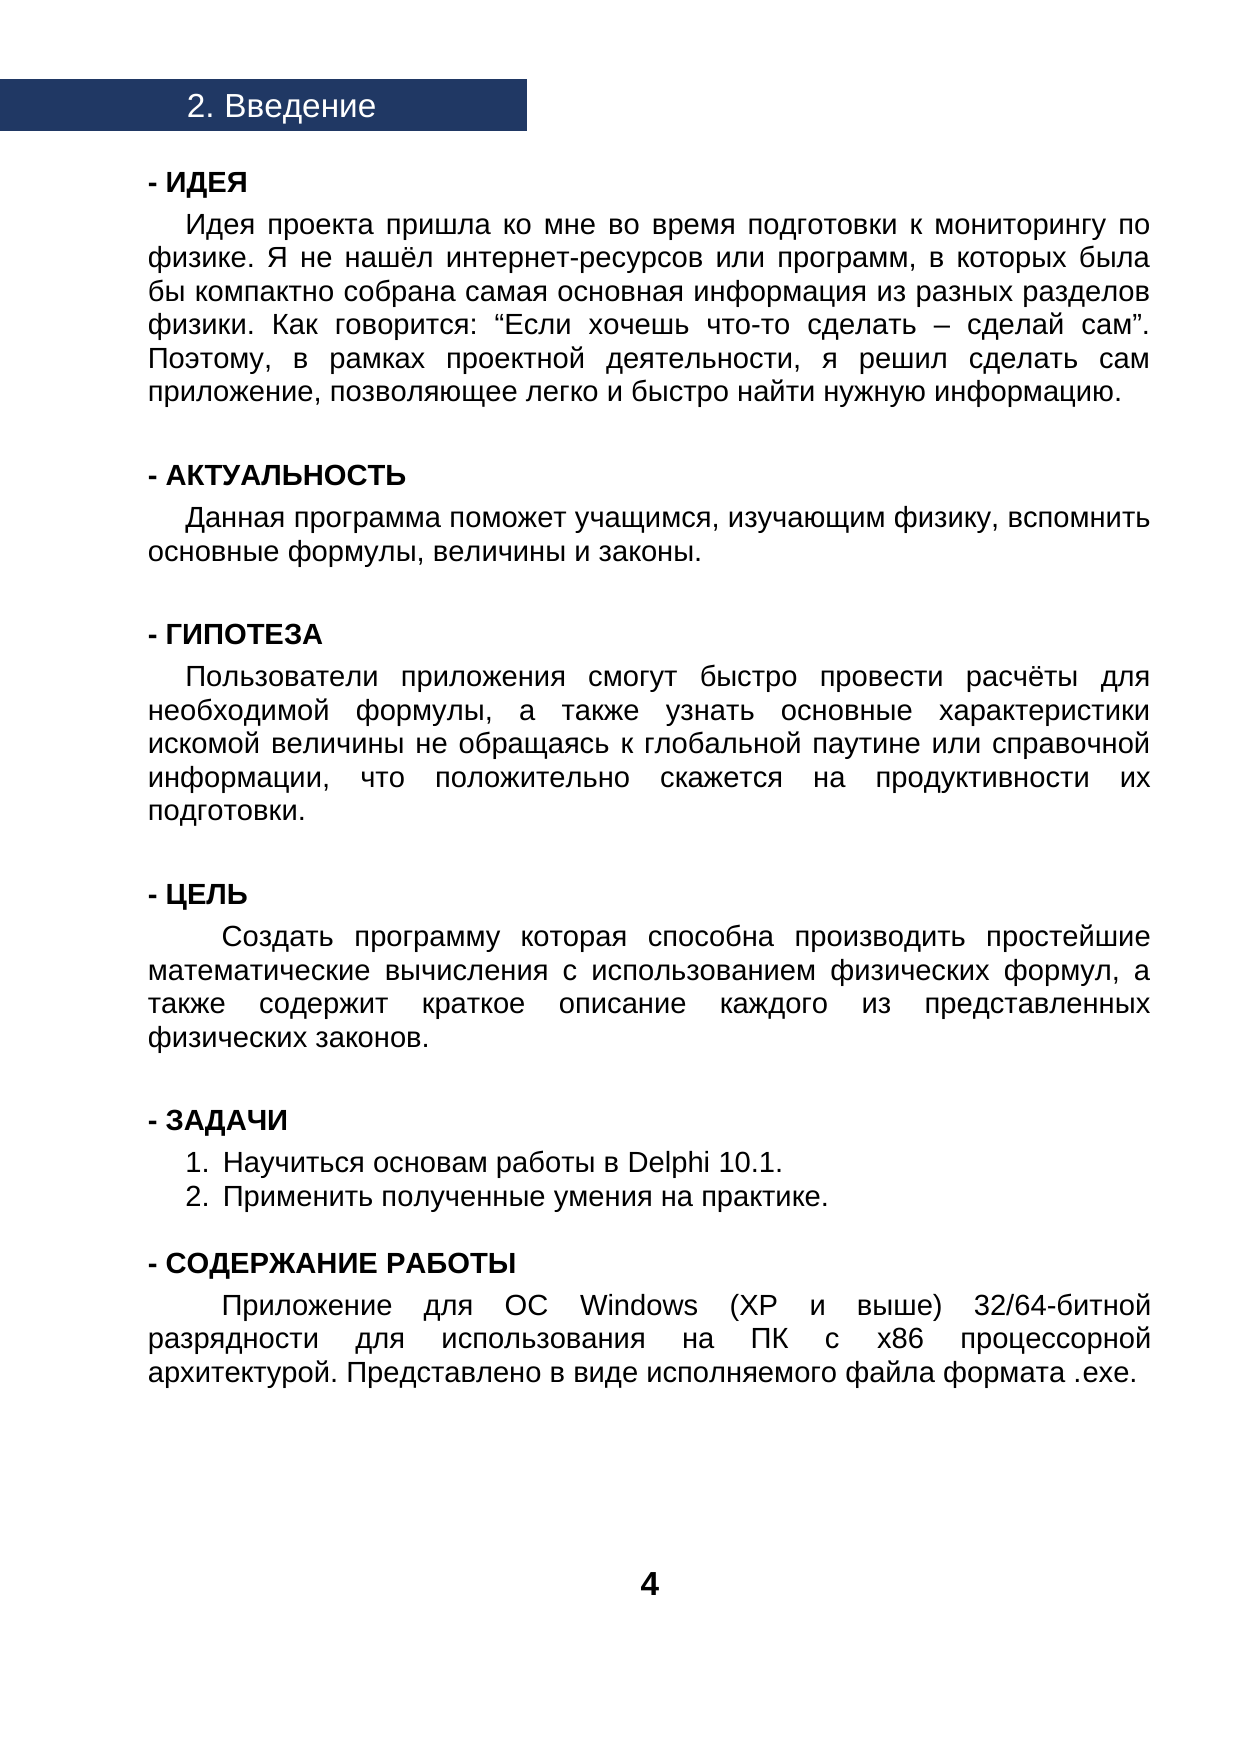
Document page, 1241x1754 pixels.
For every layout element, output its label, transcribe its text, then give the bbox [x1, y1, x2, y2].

text - ГИПОТЕЗА [148, 617, 1152, 651]
text 4 [148, 1564, 1152, 1603]
text - СОДЕРЖАНИЕ РАБОТЫ [148, 1246, 1152, 1279]
text Идея проекта пришла ко мне во время подготовки к мониторингу по физике. Я не нашёл интернет-ресурсов или программ, в которых была бы компактно собрана самая основная информация из разных разделов физики. Как говорится: “Если хочешь что-то сделать – сделай сам”. Поэтому, в рамках проектной деятельности, я решил сделать сам приложение, позволяющее легко и быстро найти нужную информацию. [148, 207, 1152, 408]
text Пользователи приложения смогут быстро провести расчёты для необходимой формулы, а также узнать основные характеристики искомой величины не обращаясь к глобальной паутине или справочной информации, что положительно скажется на продуктивности их подготовки. [148, 659, 1152, 827]
text - ЗАДАЧИ [148, 1103, 1152, 1137]
text Создать программу которая способна производить простейшие математические вычисления с использованием физических формул, а также содержит краткое описание каждого из представленных физических законов. [148, 919, 1152, 1053]
list Применить полученные умения на практике. [185, 1179, 1152, 1212]
text - ИДЕЯ [148, 165, 1152, 198]
list Научиться основам работы в Delphi 10.1. [185, 1145, 1152, 1179]
text Данная программа поможет учащимся, изучающим физику, вспомнить основные формулы, величины и законы. [148, 500, 1152, 567]
text - ЦЕЛЬ [148, 877, 1152, 911]
text Приложение для ОС Windows (XP и выше) 32/64-битной разрядности для использования на ПК с x86 процессорной архитектурой. Представлено в виде исполняемого файла формата .exe. [148, 1288, 1152, 1388]
text - АКТУАЛЬНОСТЬ [148, 458, 1152, 492]
